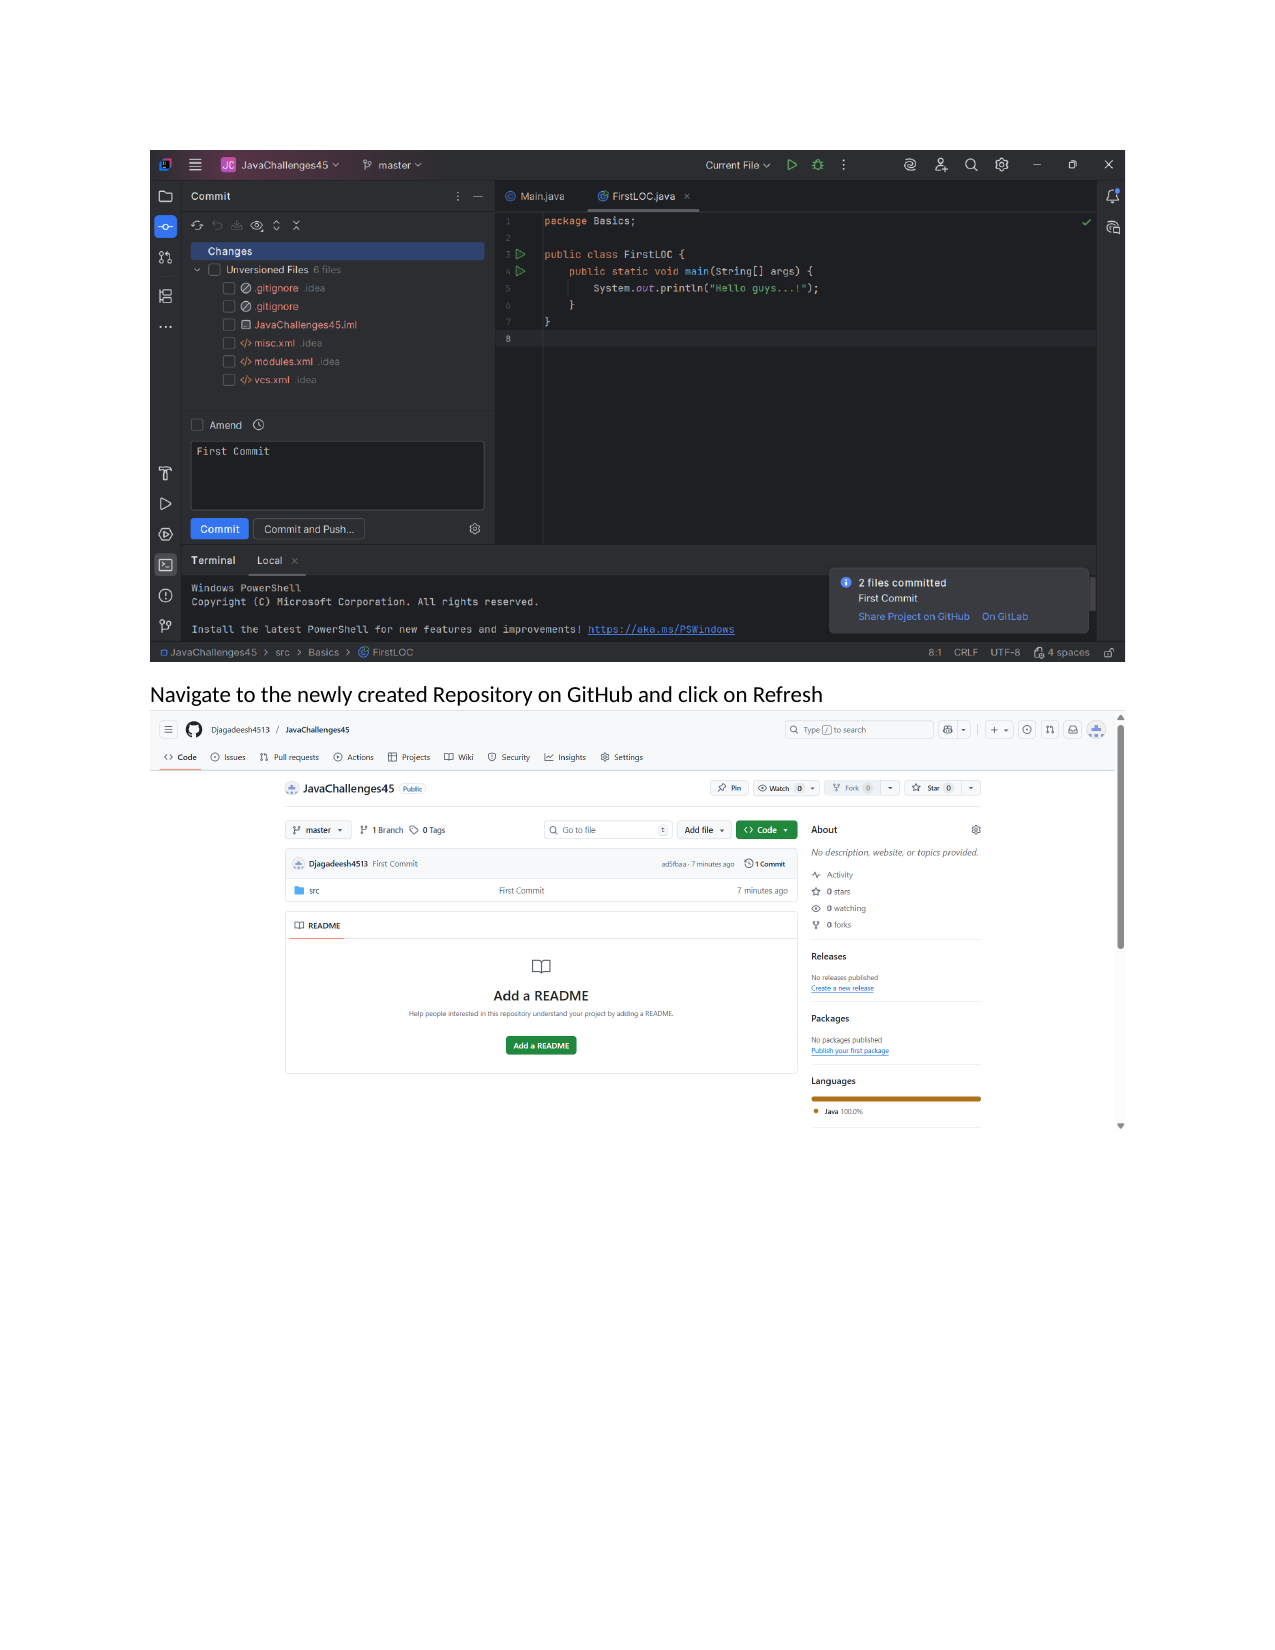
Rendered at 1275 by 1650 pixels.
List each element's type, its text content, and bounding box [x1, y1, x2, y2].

picture [150, 150, 1125, 662]
text Navigate to the newly created Repository on GitHub and click on Refresh [150, 680, 1125, 710]
